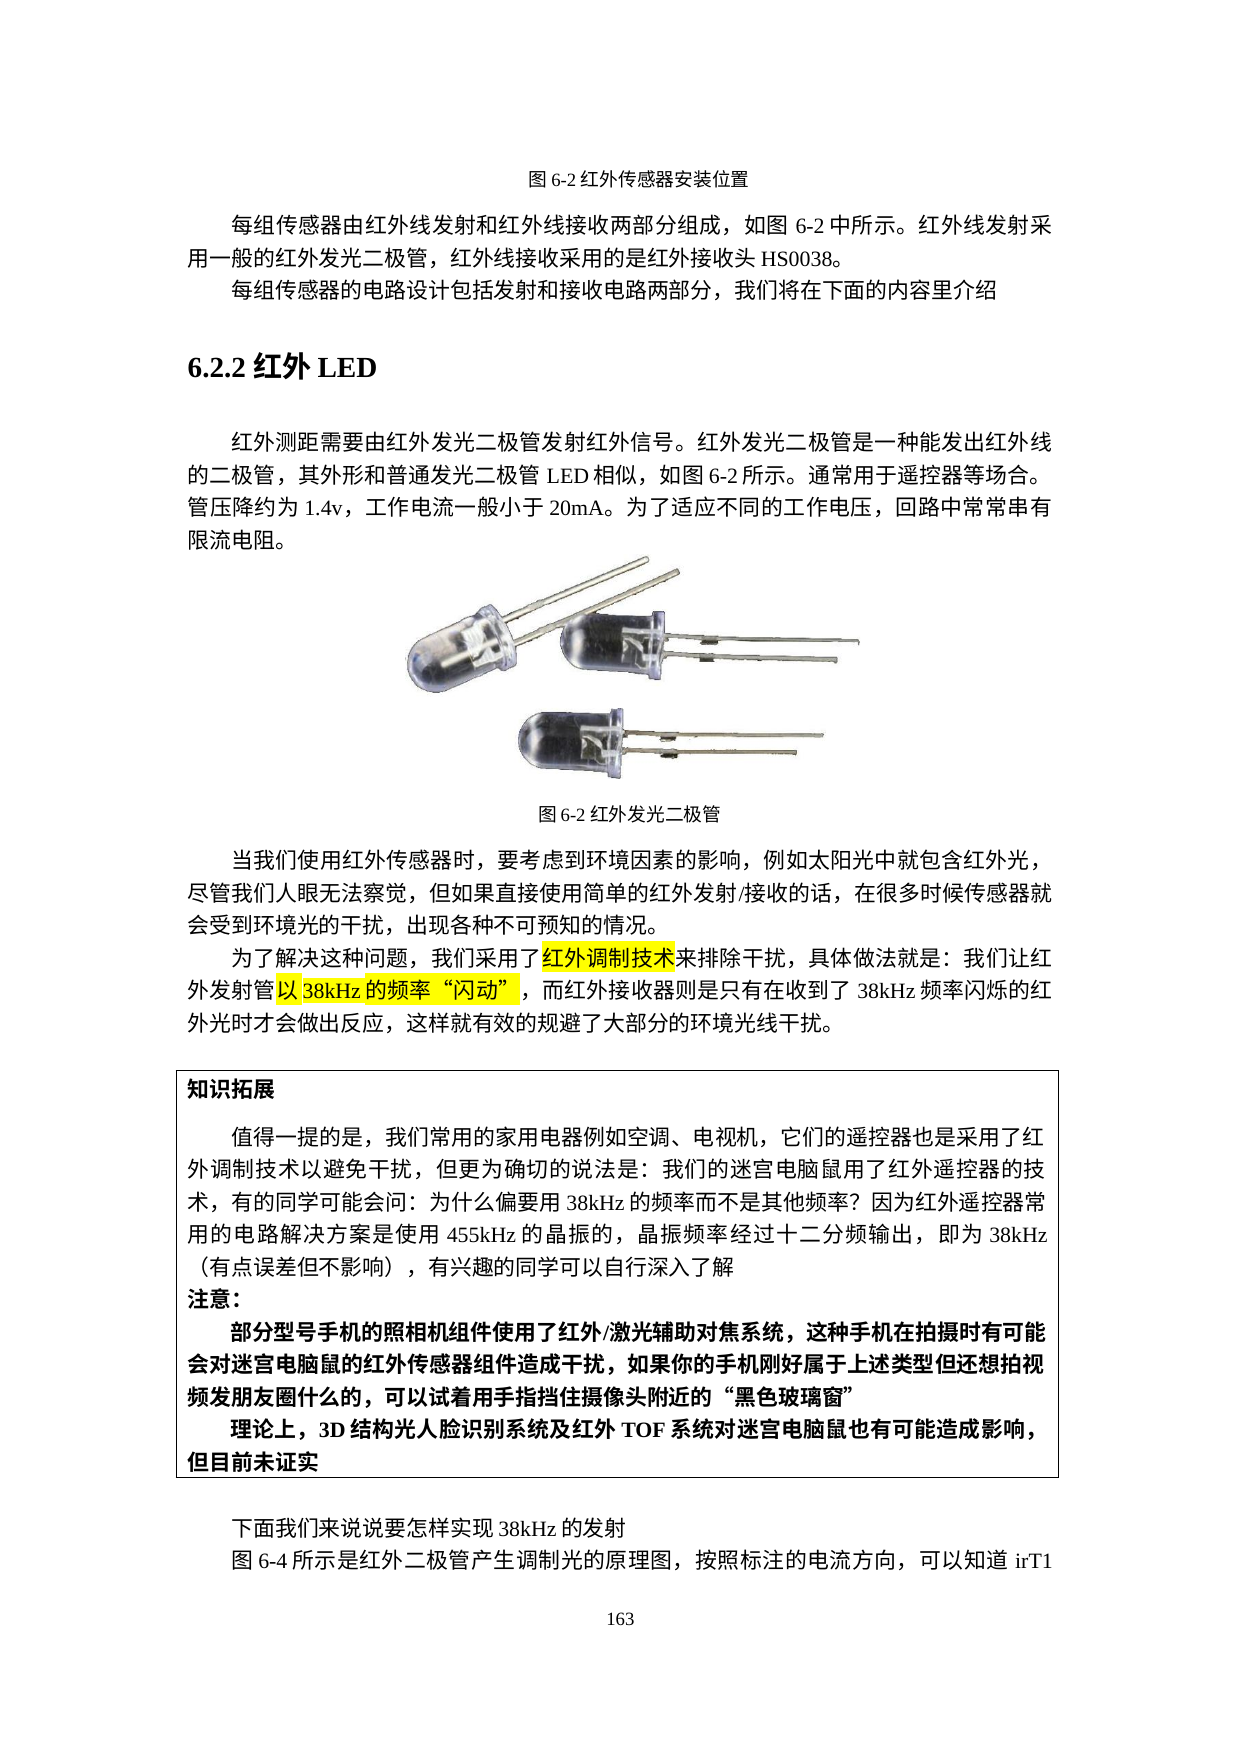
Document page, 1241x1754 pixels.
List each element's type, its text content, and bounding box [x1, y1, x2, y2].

text 每组传感器的电路设计包括发射和接收电路两部分，我们将在下面的内容里介绍 [187, 273, 1053, 306]
subtitle 6.2.2 红外LED [187, 333, 1053, 398]
text 下面我们来说说要怎样实现38kHz的发射 [187, 1511, 1053, 1543]
text 图6-2 红外传感器安装位置 [187, 162, 1053, 194]
text 红外测距需要由红外发光二极管发射红外信号。红外发光二极管是一种能发出红外线的二极管，其外形和普通发光二极管LED相似，如图6-2所示。通常用于遥控器等场合。管压降约为1.4v，工作电流一般小于20mA。为了适应不同的工作电压，回路中常常串有限流电阻。 [187, 425, 1053, 555]
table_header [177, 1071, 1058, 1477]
picture [405, 554, 861, 779]
text 每组传感器由红外线发射和红外线接收两部分组成，如图6-2中所示。红外线发射采用一般的红外发光二极管，红外线接收采用的是红外接收头HS0038。 [187, 208, 1053, 273]
text 为了解决这种问题，我们采用了红外调制技术来排除干扰，具体做法就是：我们让红外发射管以38kHz的频率“闪动”，而红外接收器则是只有在收到了38kHz频率闪烁的红外光时才会做出反应，这样就有效的规避了大部分的环境光线干扰。 [187, 940, 1053, 1038]
text 图6-2 红外发光二极管 [187, 797, 1053, 829]
text 当我们使用红外传感器时，要考虑到环境因素的影响，例如太阳光中就包含红外光，尽管我们人眼无法察觉，但如果直接使用简单的红外发射/接收的话，在很多时候传感器就会受到环境光的干扰，出现各种不可预知的情况。 [187, 843, 1053, 940]
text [187, 1543, 1053, 1576]
